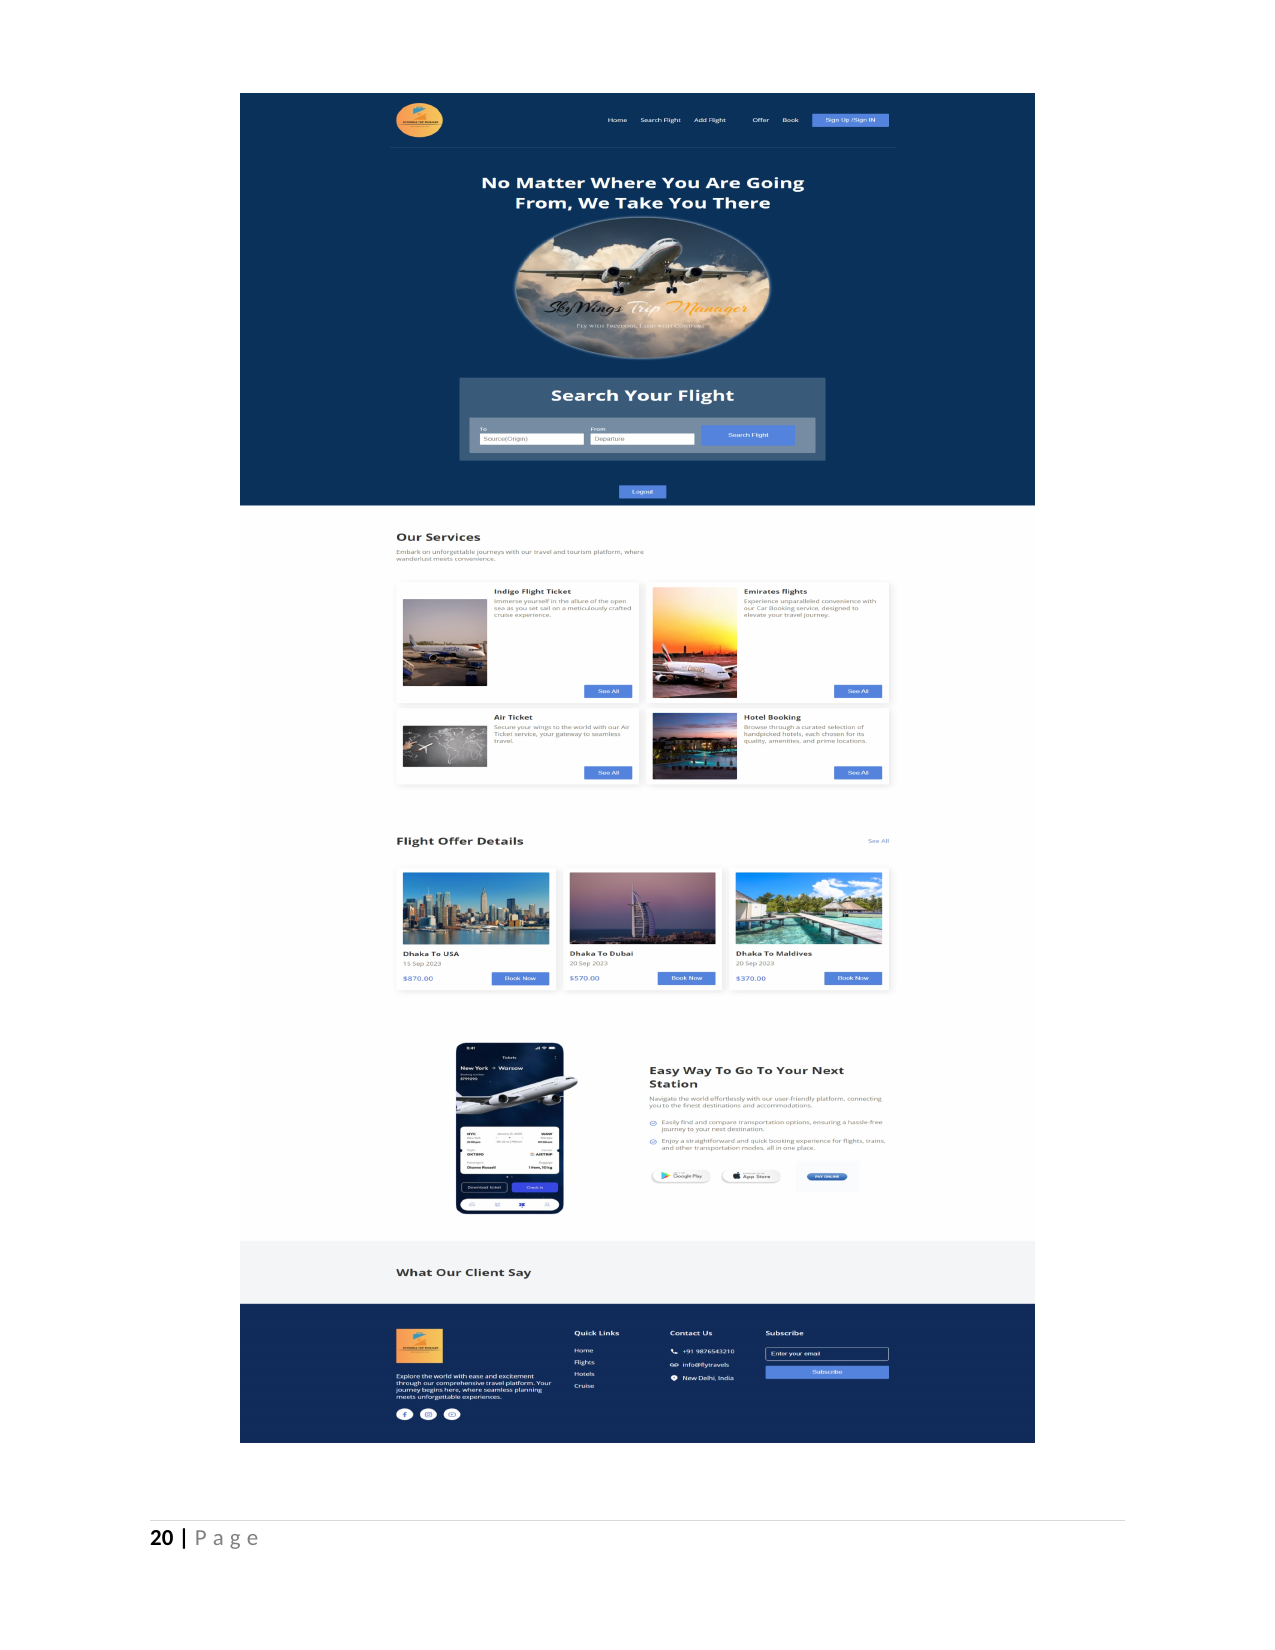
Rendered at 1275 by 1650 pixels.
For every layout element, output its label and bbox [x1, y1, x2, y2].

picture [240, 93, 1035, 1443]
